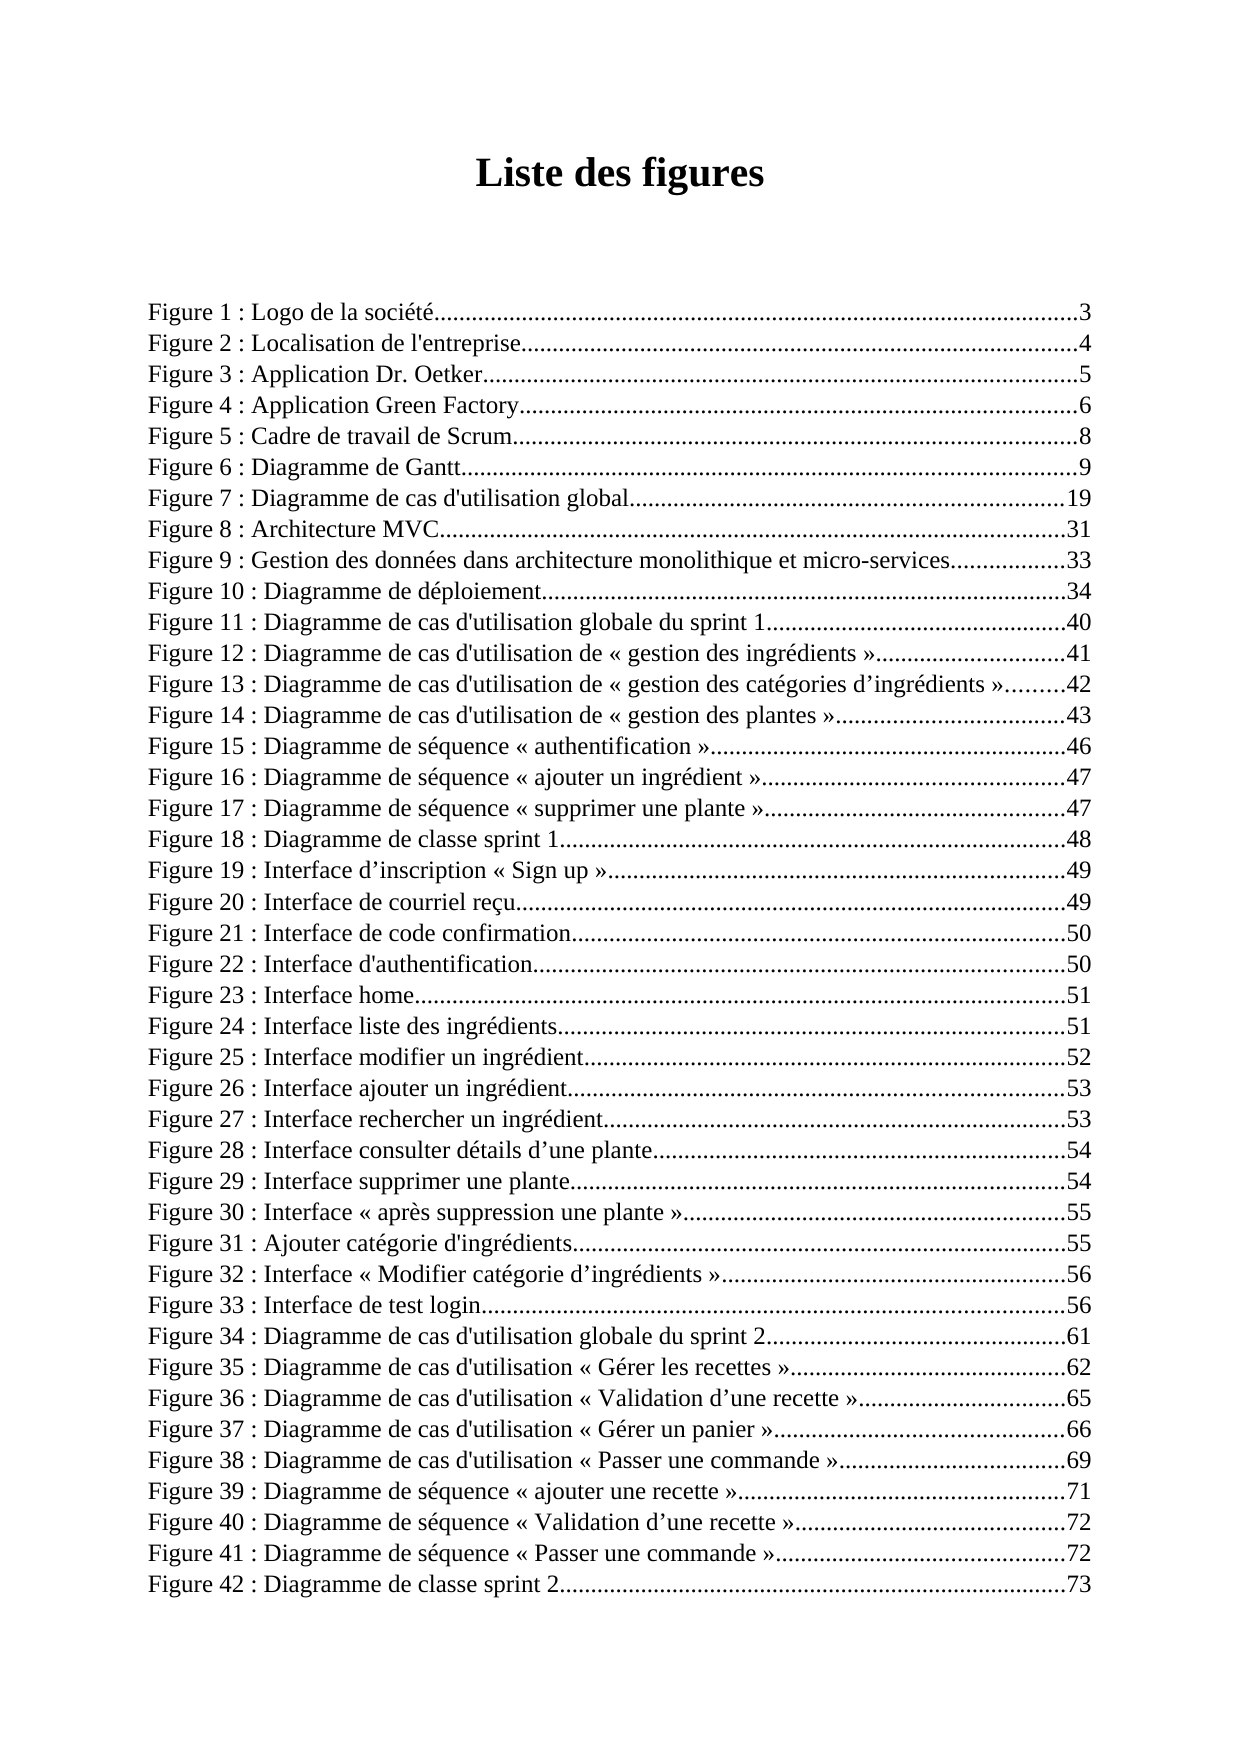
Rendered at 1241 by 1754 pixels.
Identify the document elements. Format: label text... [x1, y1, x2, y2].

text Figure 30 : Interface « après suppression une plante » 55 [148, 1197, 1092, 1226]
text Figure 18 : Diagramme de classe sprint 1 48 [148, 824, 1092, 853]
text Figure 1 : Logo de la société 3 [148, 297, 1092, 326]
text Figure 28 : Interface consulter détails d’une plante 54 [148, 1135, 1092, 1164]
text Figure 10 : Diagramme de déploiement 34 [148, 576, 1092, 605]
text Figure 11 : Diagramme de cas d'utilisation globale du sprint 1 40 [148, 607, 1092, 636]
text Figure 25 : Interface modifier un ingrédient 52 [148, 1042, 1092, 1071]
text Figure 17 : Diagramme de séquence « supprimer une plante » 47 [148, 793, 1092, 822]
text Figure 9 : Gestion des données dans architecture monolithique et micro-services 33 [148, 545, 1092, 574]
text Figure 37 : Diagramme de cas d'utilisation « Gérer un panier » 66 [148, 1414, 1092, 1443]
text Figure 16 : Diagramme de séquence « ajouter un ingrédient » 47 [148, 762, 1092, 791]
text Figure 31 : Ajouter catégorie d'ingrédients 55 [148, 1228, 1092, 1257]
text Figure 2 : Localisation de l'entreprise 4 [148, 328, 1092, 357]
text Figure 7 : Diagramme de cas d'utilisation global 19 [148, 483, 1092, 512]
text Figure 36 : Diagramme de cas d'utilisation « Validation d’une recette » 65 [148, 1383, 1092, 1412]
text Figure 32 : Interface « Modifier catégorie d’ingrédients » 56 [148, 1259, 1092, 1288]
text Figure 21 : Interface de code confirmation 50 [148, 918, 1092, 946]
text Figure 19 : Interface d’inscription « Sign up » 49 [148, 856, 1092, 884]
text Figure 8 : Architecture MVC 31 [148, 514, 1092, 543]
text Figure 5 : Cadre de travail de Scrum 8 [148, 421, 1092, 450]
text Figure 26 : Interface ajouter un ingrédient 53 [148, 1073, 1092, 1102]
text Figure 13 : Diagramme de cas d'utilisation de « gestion des catégories d’ingrédients » 42 [148, 669, 1092, 698]
text Figure 35 : Diagramme de cas d'utilisation « Gérer les recettes » 62 [148, 1352, 1092, 1381]
text Figure 15 : Diagramme de séquence « authentification » 46 [148, 731, 1092, 760]
text Figure 20 : Interface de courriel reçu 49 [148, 887, 1092, 915]
text Figure 3 : Application Dr. Oetker 5 [148, 359, 1092, 388]
text Figure 12 : Diagramme de cas d'utilisation de « gestion des ingrédients » 41 [148, 638, 1092, 667]
text Figure 4 : Application Green Factory 6 [148, 390, 1092, 419]
text Figure 33 : Interface de test login 56 [148, 1290, 1092, 1319]
text Figure 23 : Interface home 51 [148, 980, 1092, 1008]
text Figure 41 : Diagramme de séquence « Passer une commande » 72 [148, 1538, 1092, 1567]
text Liste des figures [148, 148, 1092, 196]
text Figure 38 : Diagramme de cas d'utilisation « Passer une commande » 69 [148, 1445, 1092, 1474]
text Figure 14 : Diagramme de cas d'utilisation de « gestion des plantes » 43 [148, 700, 1092, 729]
text Figure 22 : Interface d'authentification 50 [148, 949, 1092, 977]
text Figure 27 : Interface rechercher un ingrédient 53 [148, 1104, 1092, 1133]
text Figure 40 : Diagramme de séquence « Validation d’une recette » 72 [148, 1507, 1092, 1536]
text Figure 42 : Diagramme de classe sprint 2 73 [148, 1569, 1092, 1598]
text Figure 6 : Diagramme de Gantt 9 [148, 452, 1092, 481]
text Figure 39 : Diagramme de séquence « ajouter une recette » 71 [148, 1476, 1092, 1505]
text Figure 24 : Interface liste des ingrédients 51 [148, 1011, 1092, 1039]
text Figure 34 : Diagramme de cas d'utilisation globale du sprint 2 61 [148, 1321, 1092, 1350]
text Figure 29 : Interface supprimer une plante 54 [148, 1166, 1092, 1195]
